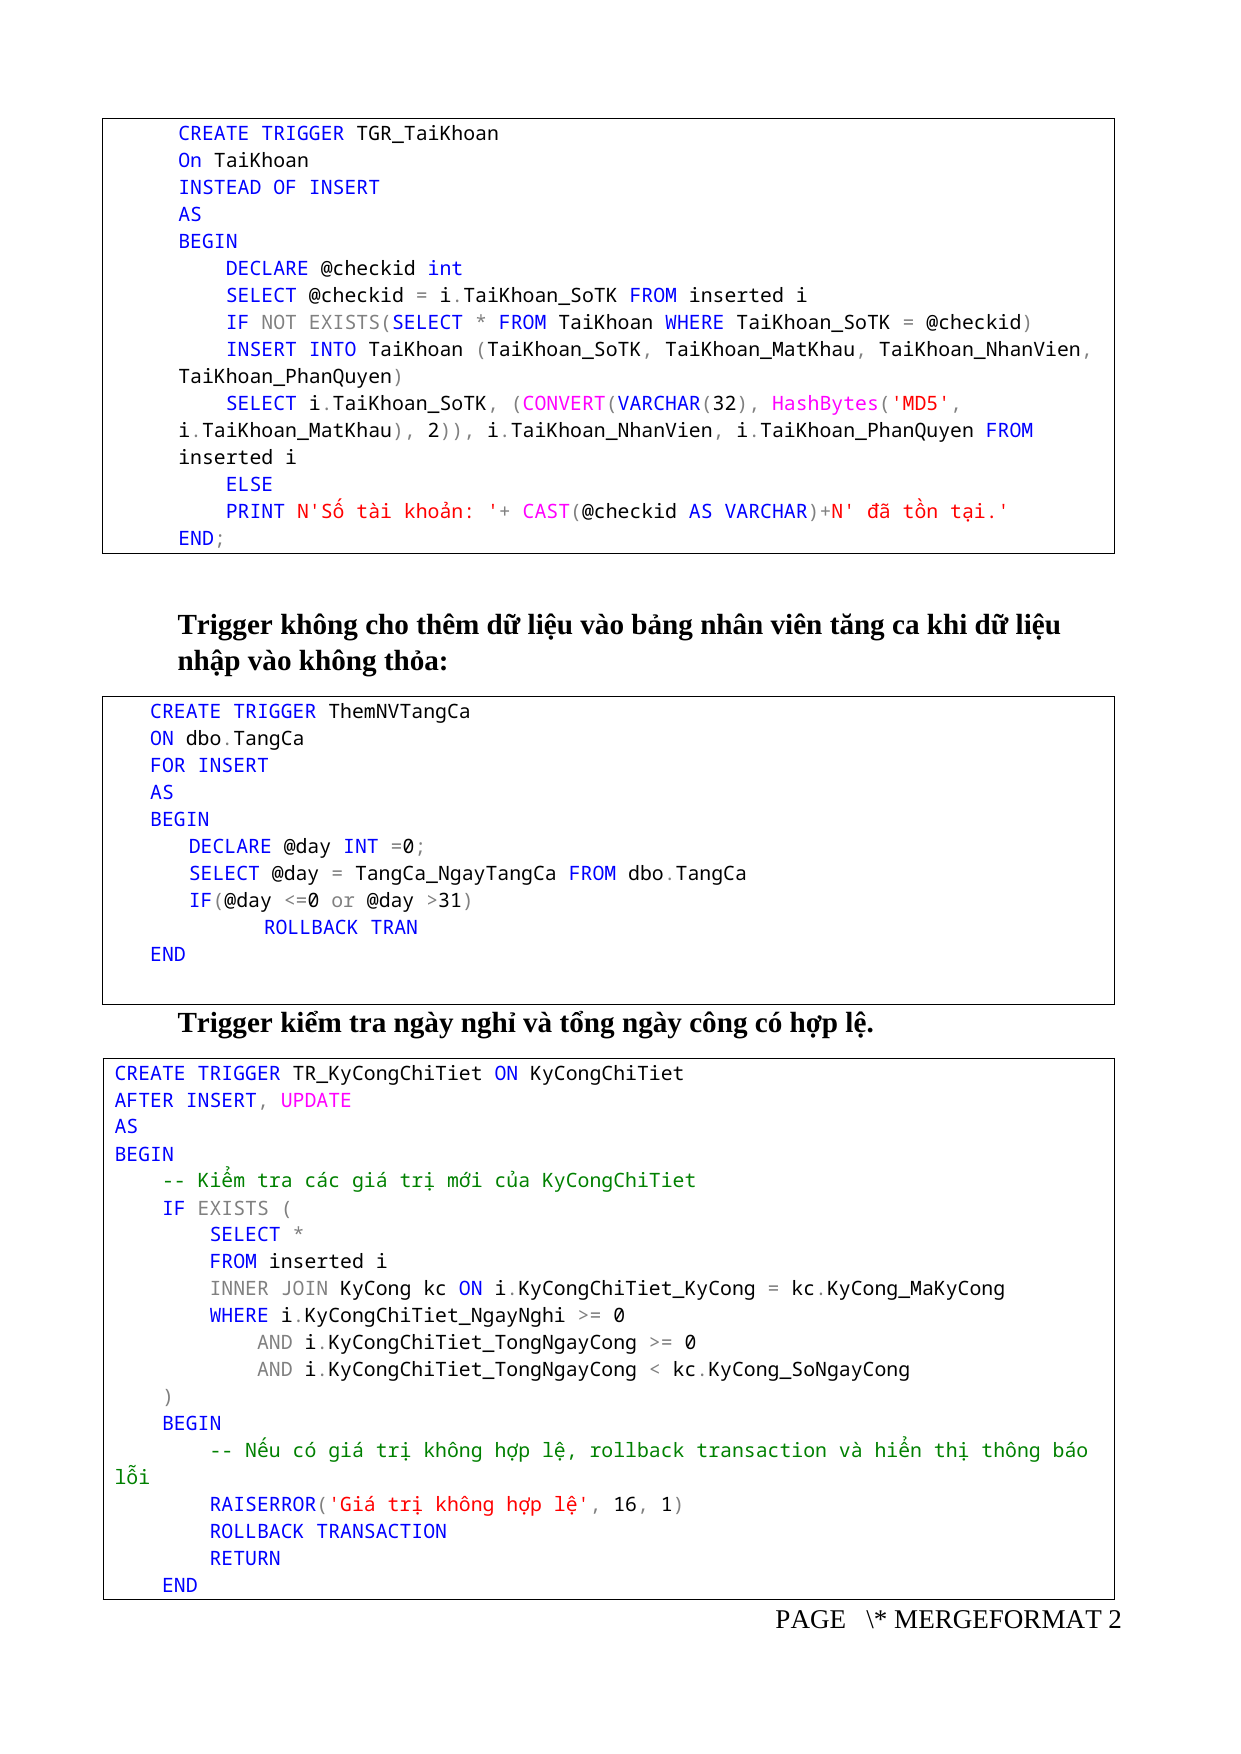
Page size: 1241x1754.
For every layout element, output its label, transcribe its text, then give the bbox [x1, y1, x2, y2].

table_header CREATE TRIGGER ThemNVTangCa ON dbo.TangCa FOR INSERT AS BEGIN DECLARE @day INT =0; SELECT @day = TangCa_NgayTangCa FROM dbo.TangCa IF(@day <=0 or @day >31) ROLLBACK TRAN END [103, 697, 1114, 1004]
text Trigger kiểm tra ngày nghỉ và tổng ngày công có hợp lệ. [177, 1005, 1122, 1038]
text Trigger không cho thêm dữ liệu vào bảng nhân viên tăng ca khi dữ liệu nhập vào không thỏa: [177, 607, 1122, 677]
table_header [104, 1059, 1114, 1598]
table_header CREATE TRIGGER TGR_TaiKhoan On TaiKhoan INSTEAD OF INSERT AS BEGIN DECLARE @checkid int SELECT @checkid = i.TaiKhoan_SoTK FROM inserted i IF NOT EXISTS(SELECT * FROM TaiKhoan WHERE TaiKhoan_SoTK = @checkid) INSERT INTO TaiKhoan (TaiKhoan_SoTK, TaiKhoan_MatKhau, TaiKhoan_NhanVien, TaiKhoan_PhanQuyen) SELECT i.TaiKhoan_SoTK, (CONVERT(VARCHAR(32), HashBytes('MD5', i.TaiKhoan_MatKhau), 2)), i.TaiKhoan_NhanVien, i.TaiKhoan_PhanQuyen FROM inserted i ELSE PRINT N'Số tài khoản: '+ CAST(@checkid AS VARCHAR)+N' đã tồn tại.' END; [103, 119, 1114, 553]
